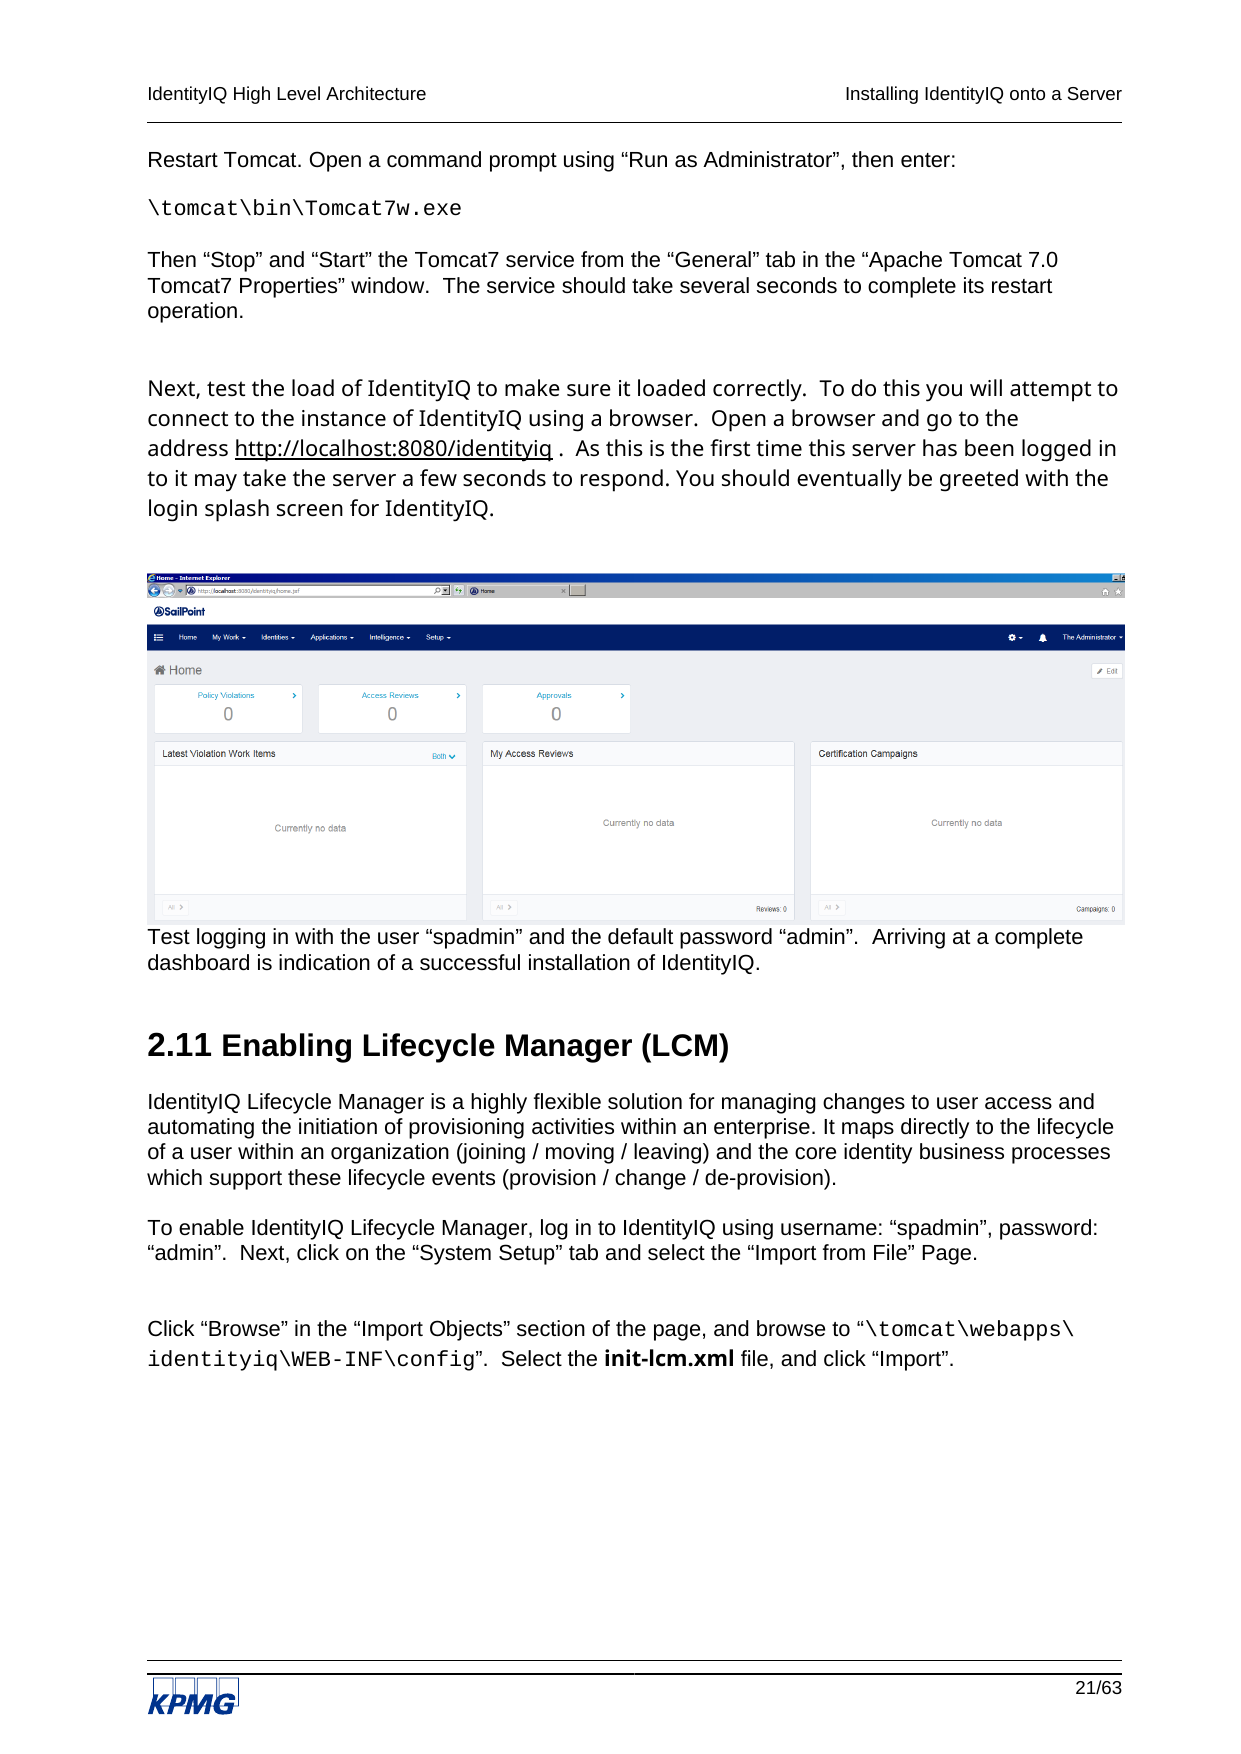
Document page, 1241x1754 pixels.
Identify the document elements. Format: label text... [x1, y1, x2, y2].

text Test logging in with the user “spadmin” and the default password “admin”. Arriving at a complete dashboard is indication of a successful installation of IdentityIQ. [147, 925, 1125, 975]
text Next, test the load of IdentityIQ to make sure it loaded correctly. To do this you will attempt to connect to the instance of IdentityIQ using a browser. Open a browser and go to the address http://localhost:8080/identityiq . As this is the first time this server has been logged in to it may take the server a few seconds to respond. You should eventually be greeted with the login splash screen for IdentityIQ. [147, 373, 1125, 522]
picture [147, 572, 1125, 925]
text Then “Stop” and “Start” the Tomcat7 service from the “General” tab in the “Apache Tomcat 7.0 Tomcat7 Properties” window. The service should take several seconds to complete its restart operation. [147, 247, 1125, 323]
text To enable IdentityIQ Lifecycle Manager, log in to IdentityIQ using username: “spadmin”, password: “admin”. Next, click on the “System Setup” tab and select the “Import from File” Page. [147, 1215, 1125, 1265]
text Restart Tomcat. Open a command prompt using “Run as Administrator”, then enter: [147, 147, 1125, 172]
text Click “Browse” in the “Import Objects” section of the page, and browse to “\tomcat\webapps\identityiq\WEB-INF\config”. Select the init-lcm.xml file, and click “Import”. [147, 1316, 1125, 1373]
text IdentityIQ Lifecycle Manager is a highly flexible solution for managing changes to user access and automating the initiation of provisioning activities within an enterprise. It maps directly to the lifecycle of a user within an organization (joining / moving / leaving) and the core identity business processes which support these lifecycle events (provision / change / de-provision). [147, 1089, 1125, 1189]
subtitle Enabling Lifecycle Manager (LCM) [147, 1025, 1125, 1063]
text \tomcat\bin\Tomcat7w.exe [147, 197, 1125, 222]
